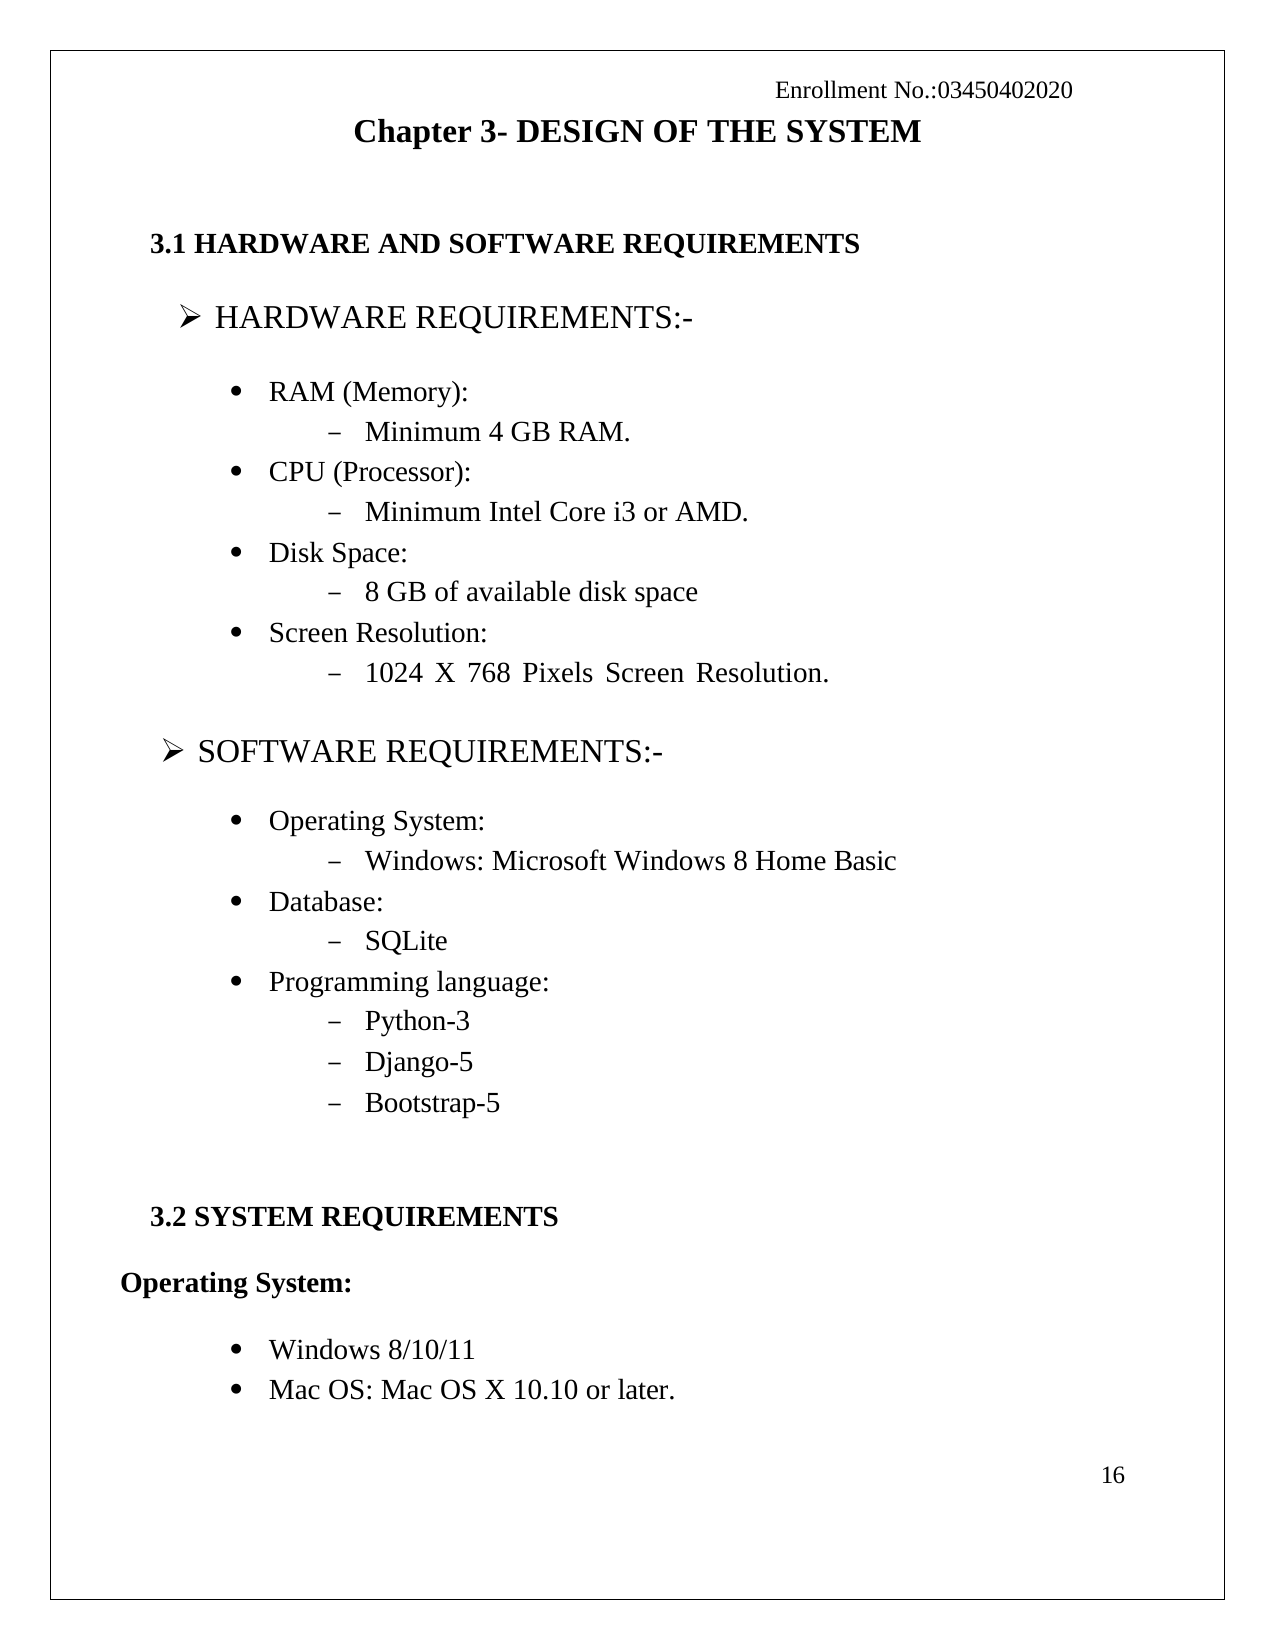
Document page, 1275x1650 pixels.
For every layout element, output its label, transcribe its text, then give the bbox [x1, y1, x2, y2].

list Minimum Intel Core i3 or AMD. [327, 494, 1224, 529]
list Operating System: [231, 803, 1224, 837]
list 8 GB of available disk space [327, 574, 1224, 609]
list Minimum 4 GB RAM. [327, 414, 1224, 448]
list HARDWARE REQUIREMENTS:- [177, 298, 1224, 336]
list Mac OS: Mac OS X 10.10 or later. [231, 1372, 1224, 1406]
list SOFTWARE REQUIREMENTS:- [160, 732, 1224, 770]
list 1024 X 768 Pixels Screen Resolution. [327, 655, 1125, 689]
list Screen Resolution: [231, 615, 1224, 649]
list SQLite [327, 923, 1224, 958]
list Programming language: [231, 964, 1125, 997]
list RAM (Memory): [231, 374, 1224, 408]
list CPU (Processor): [231, 454, 1224, 488]
subtitle SYSTEM REQUIREMENTS [150, 1199, 1224, 1232]
list Python-3 [327, 1003, 1224, 1038]
list Disk Space: [231, 535, 1224, 568]
list Django-5 [327, 1044, 1224, 1079]
subtitle HARDWARE AND SOFTWARE REQUIREMENTS [150, 226, 1224, 260]
list Windows 8/10/11 [231, 1332, 1224, 1366]
list Bootstrap-5 [327, 1085, 1224, 1119]
subtitle Chapter 3- DESIGN OF THE SYSTEM [108, 111, 1167, 149]
list Windows: Microsoft Windows 8 Home Basic [327, 843, 1224, 878]
list Database: [231, 884, 1125, 917]
subtitle Operating System: [120, 1265, 1224, 1298]
